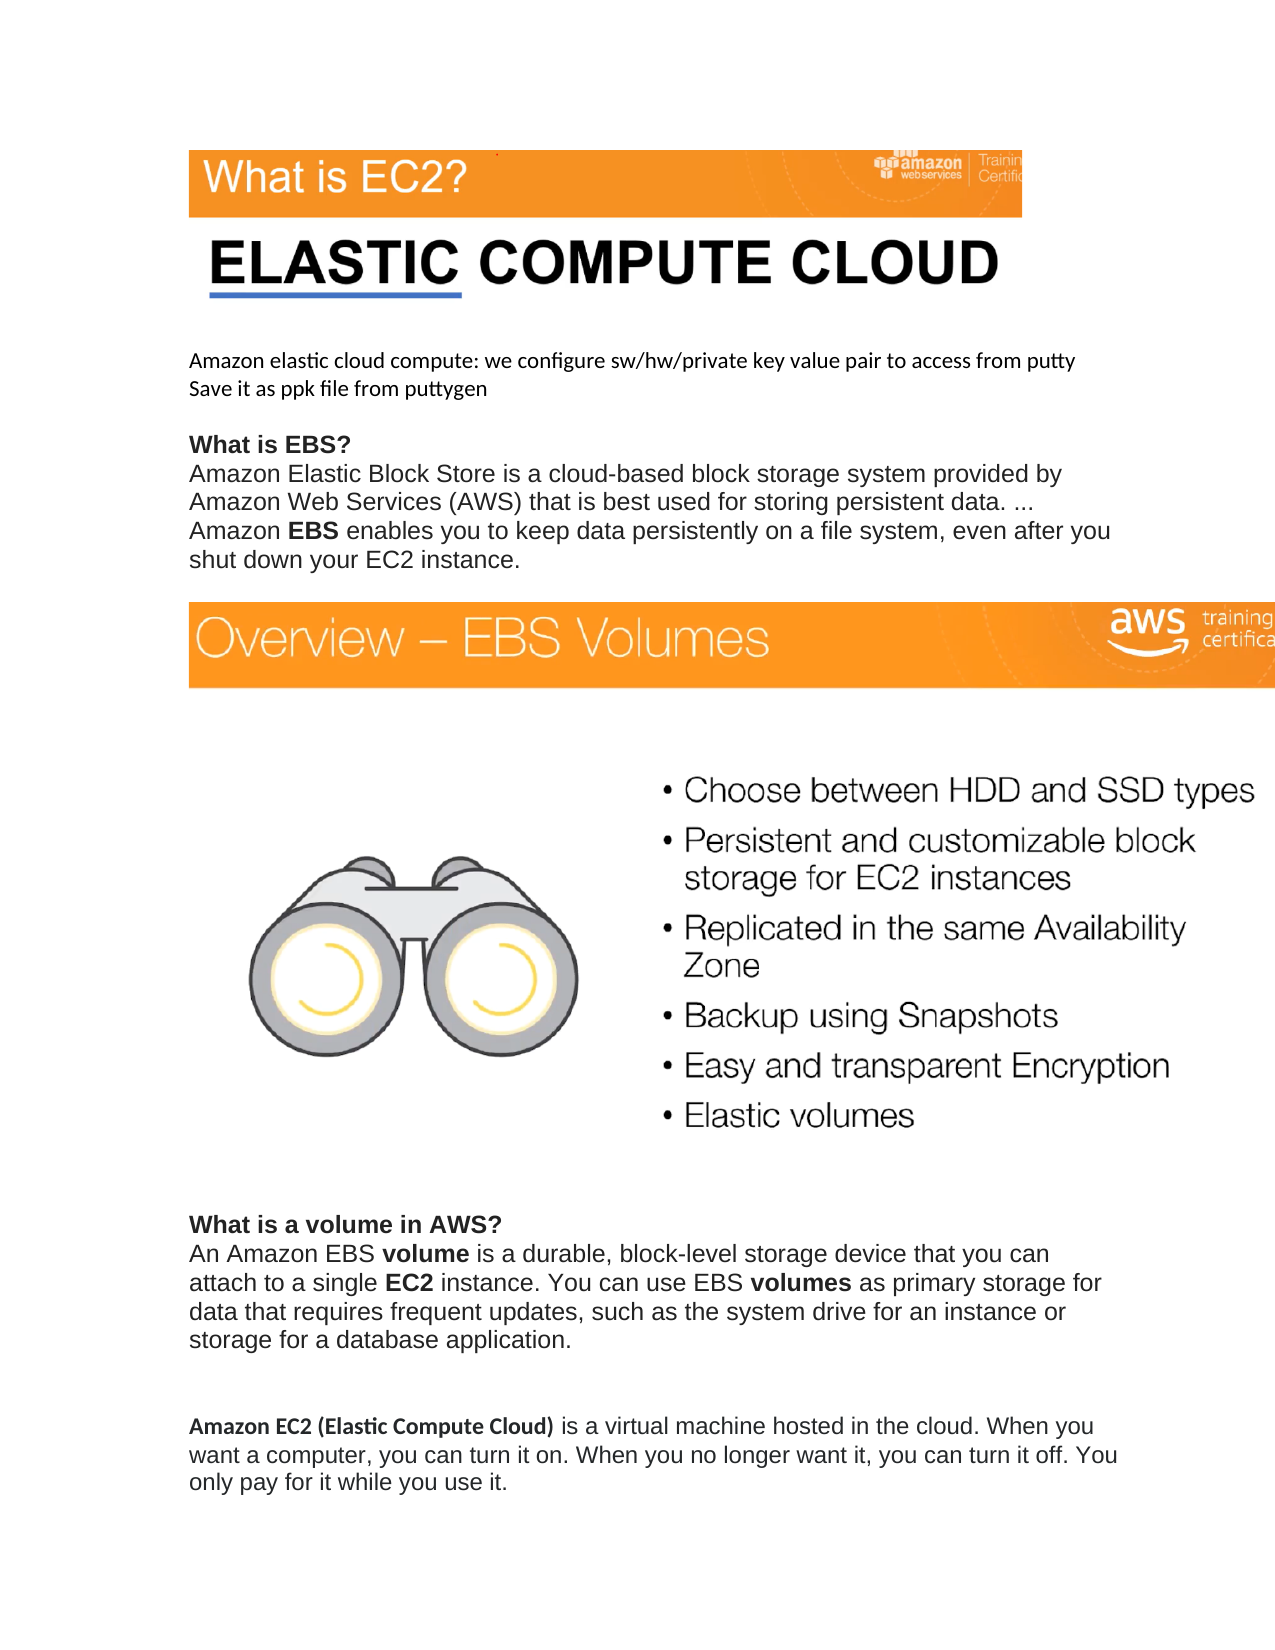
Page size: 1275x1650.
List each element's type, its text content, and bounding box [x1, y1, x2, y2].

picture [188, 602, 1275, 1182]
text What is EBS? [189, 430, 1125, 458]
text An Amazon EBS volume is a durable, block-level storage device that you can attach to a single EC2 instance. You can use EBS volumes as primary storage for data that requires frequent updates, such as the system drive for an instance or storage for a database application. [189, 1239, 1125, 1354]
text What is a volume in AWS? [189, 1210, 1125, 1239]
text Amazon EC2 (Elastic Compute Cloud) is a virtual machine hosted in the cloud. When you want a computer, you can turn it on. When you no longer want it, you can turn it off. You only pay for it while you use it. [508, 1411, 1125, 1496]
text Save it as ppk file from puttygen [189, 374, 1125, 402]
text Amazon Elastic Block Store is a cloud-based block storage system provided by Amazon Web Services (AWS) that is best used for storing persistent data. ... Amazon EBS enables you to keep data persistently on a file system, even after you shut down your EC2 instance. [189, 458, 1125, 573]
picture [188, 150, 1023, 318]
text Amazon elastic cloud compute: we configure sw/hw/private key value pair to access from putty [189, 346, 1125, 374]
